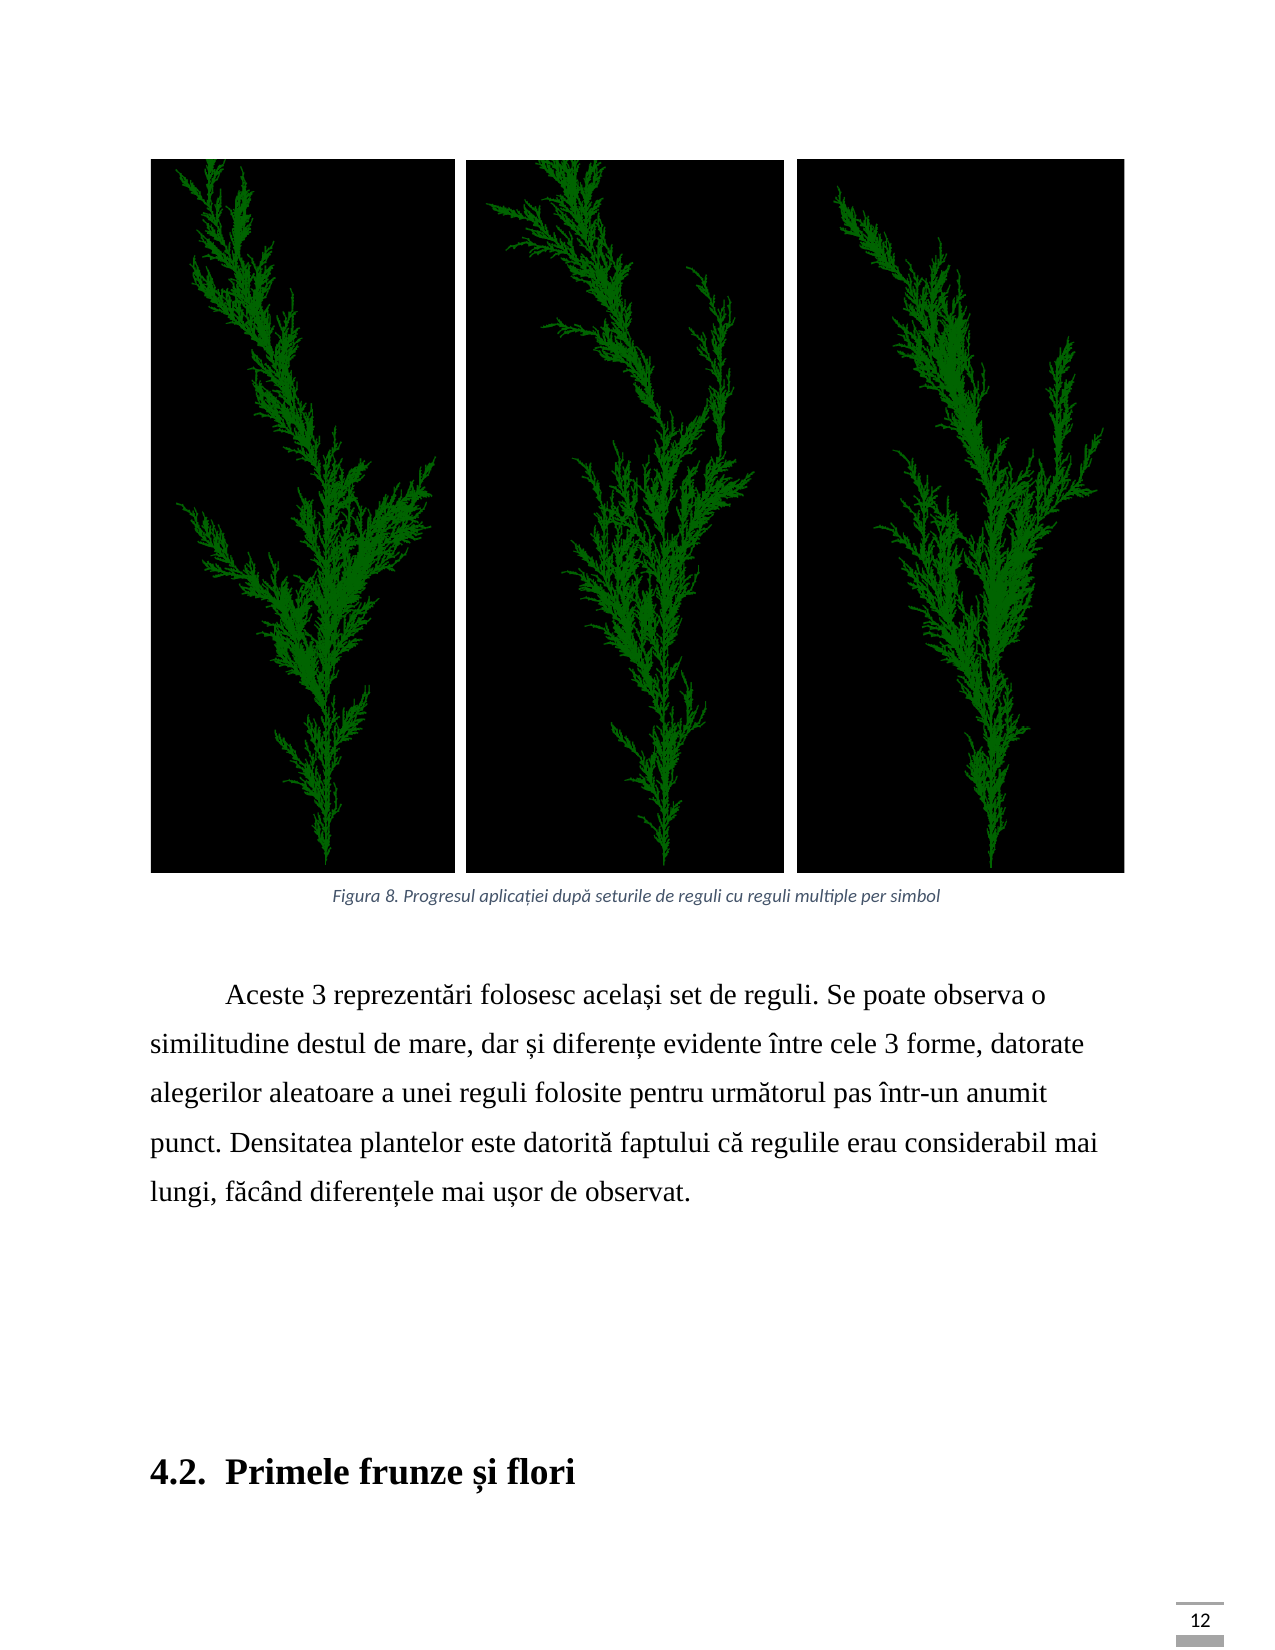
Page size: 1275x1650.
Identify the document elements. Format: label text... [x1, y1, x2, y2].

picture [150, 150, 1125, 873]
subtitle Primele frunze și flori [150, 1450, 1125, 1493]
text Figura 8. Progresul aplicației după seturile de reguli cu reguli multiple per simbol [150, 884, 1125, 907]
text Aceste 3 reprezentări folosesc același set de reguli. Se poate observa o similitudine destul de mare, dar și diferențe evidente între cele 3 forme, datorate alegerilor aleatoare a unei reguli folosite pentru următorul pas într-un anumit punct. Densitatea plantelor este datorită faptului că regulile erau considerabil mai lungi, făcând diferențele mai ușor de observat. [150, 977, 1125, 1208]
